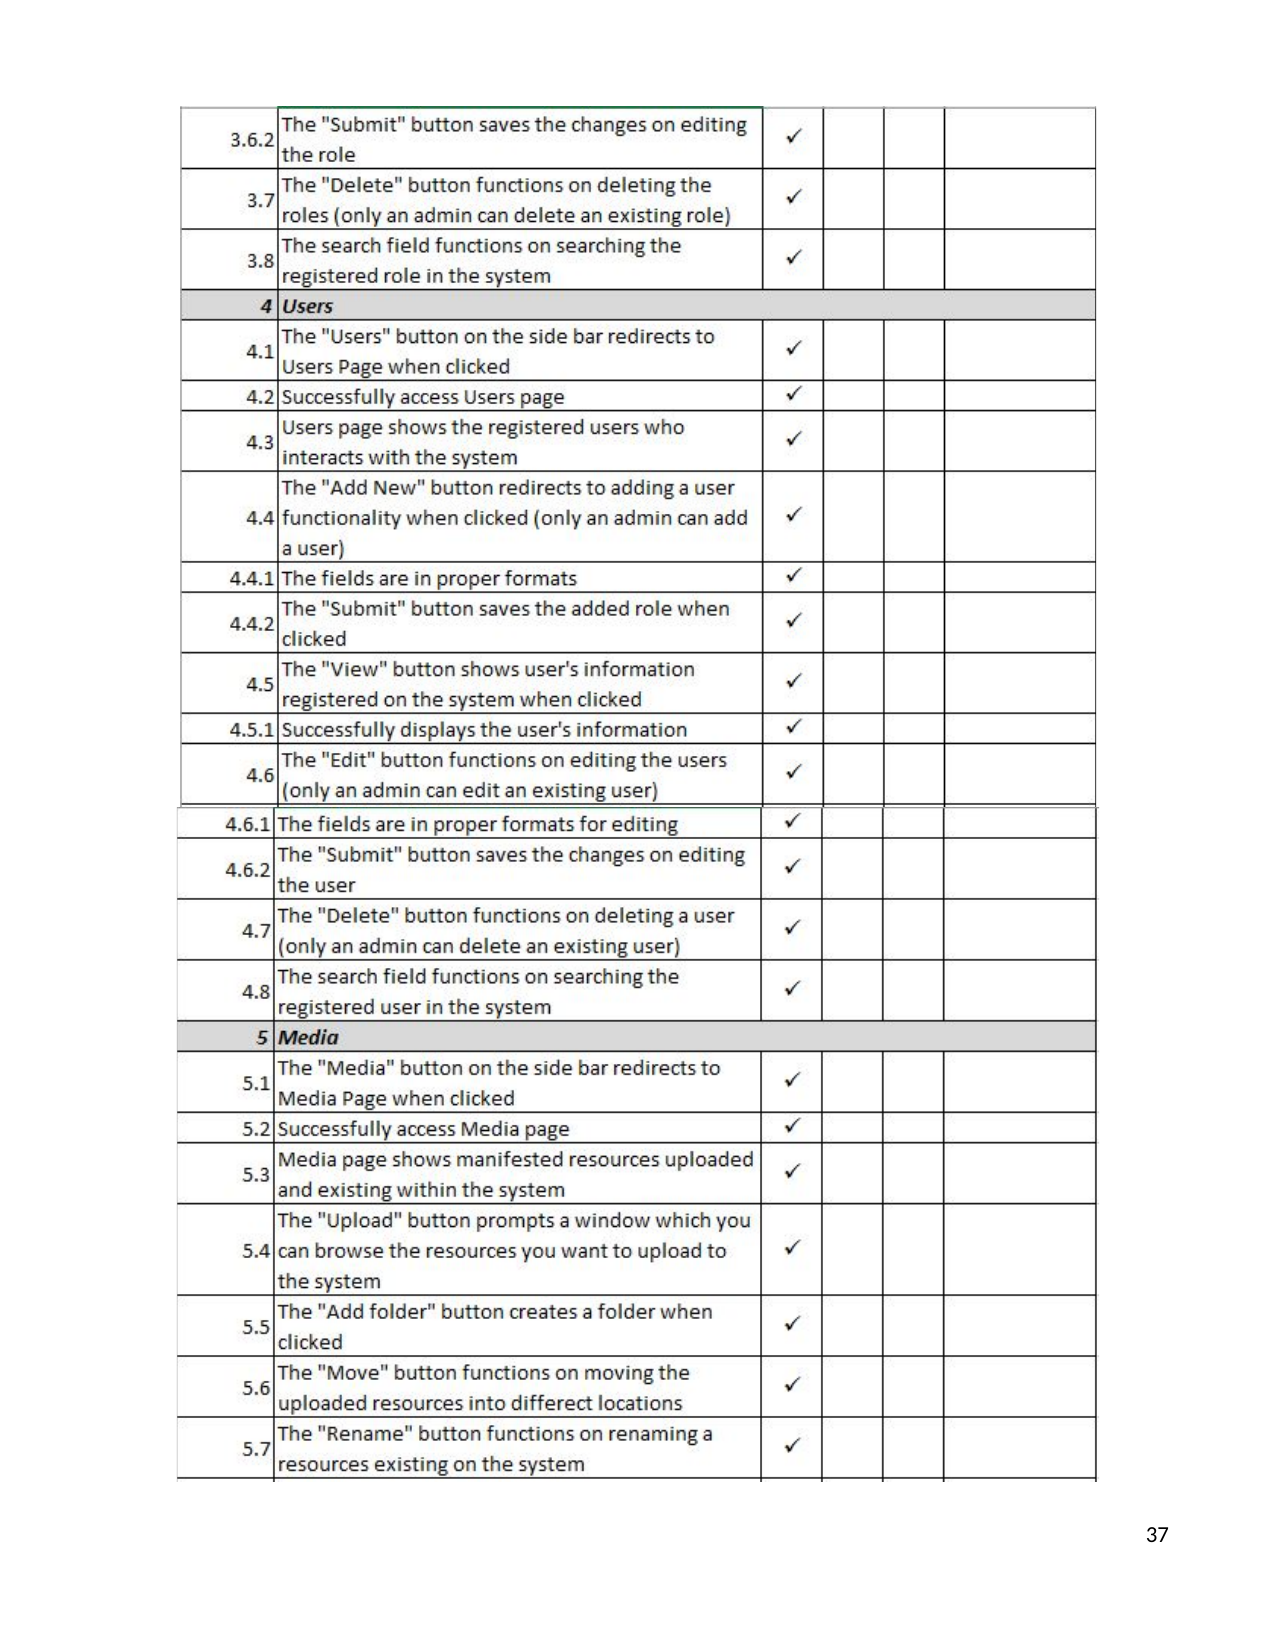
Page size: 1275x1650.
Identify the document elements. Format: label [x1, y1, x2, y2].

picture [176, 106, 1100, 1482]
